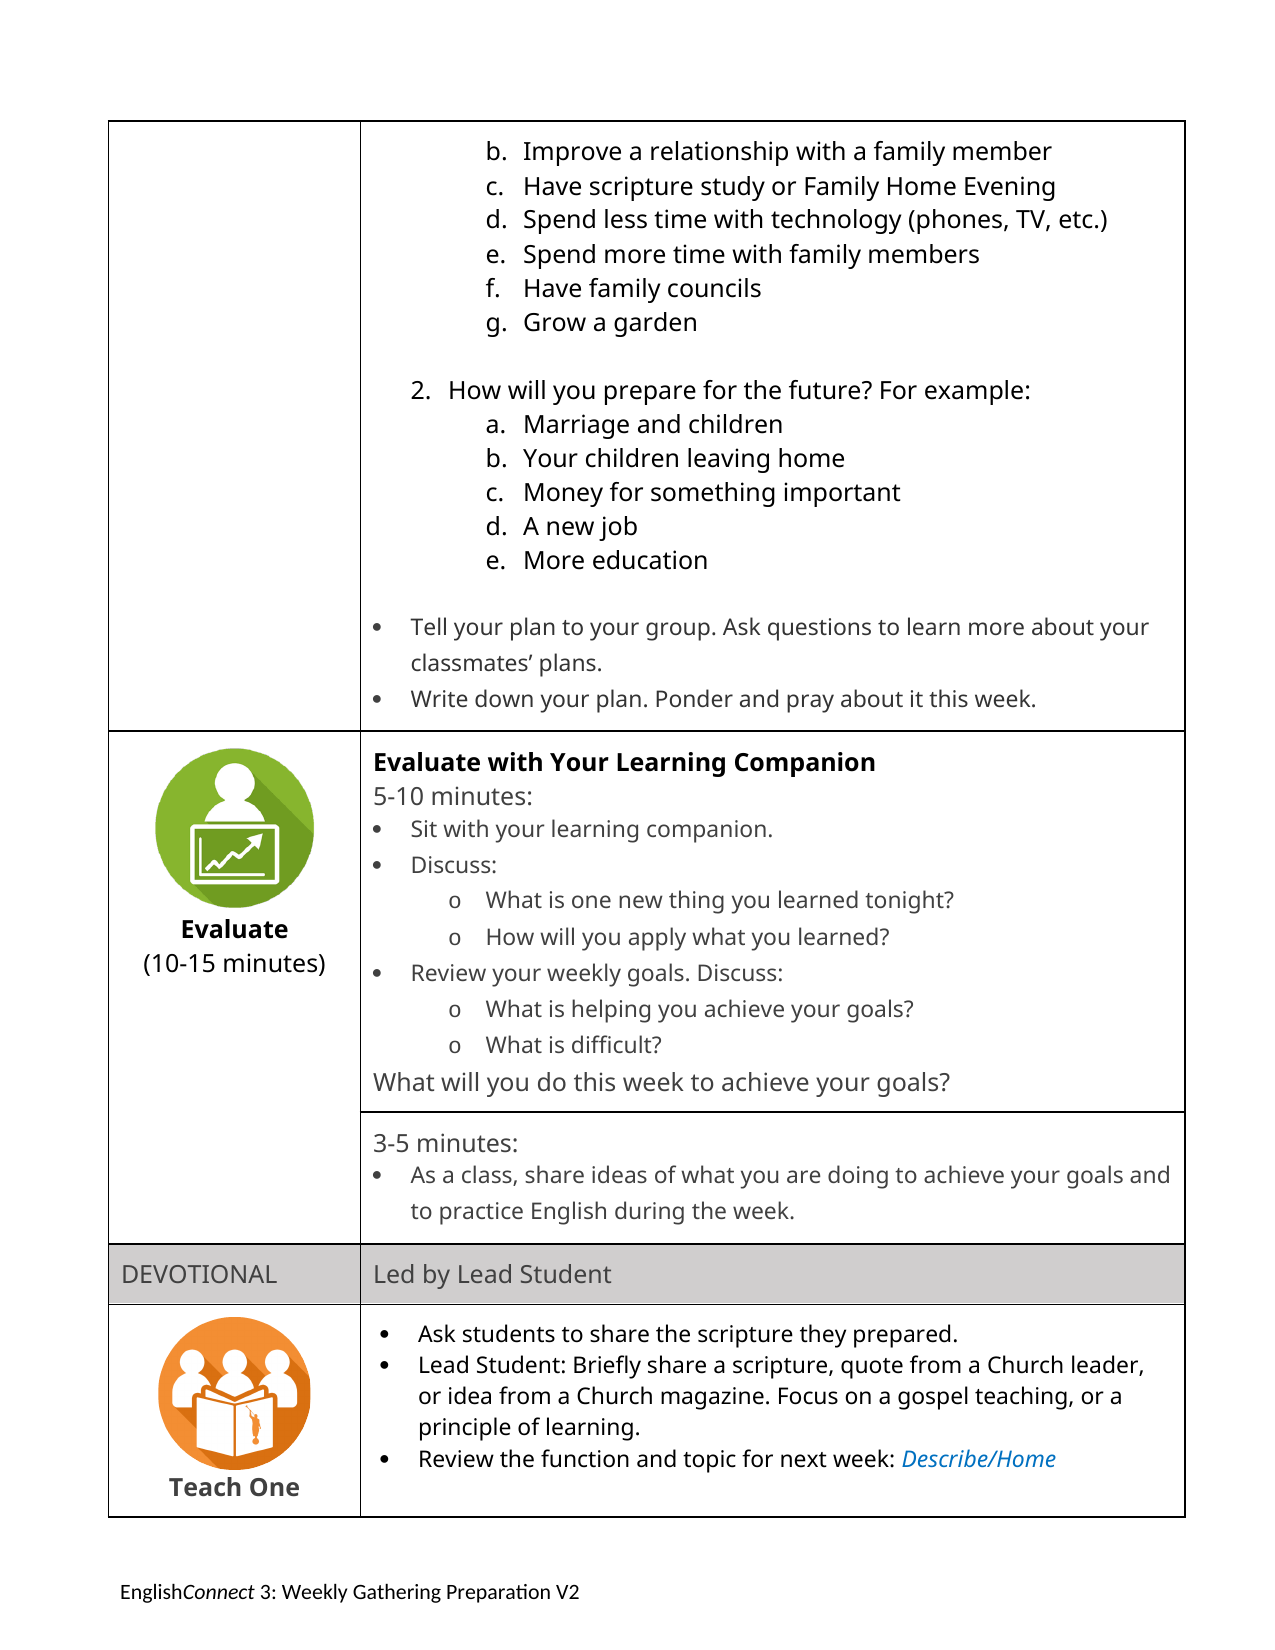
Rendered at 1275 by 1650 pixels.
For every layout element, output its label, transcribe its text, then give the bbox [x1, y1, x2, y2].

picture [153, 744, 316, 912]
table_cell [361, 1305, 1184, 1516]
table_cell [361, 122, 1184, 730]
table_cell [109, 122, 360, 730]
table_cell 3-5 minutes: As a class, share ideas of what you are doing to achieve your goals and to practice English during the week. [361, 1113, 1184, 1243]
picture [158, 1317, 311, 1470]
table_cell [109, 1305, 360, 1516]
table_cell Led by Lead Student [361, 1245, 1184, 1303]
table_cell DEVOTIONAL [109, 1245, 360, 1303]
table_cell Evaluate with Your Learning Companion 5-10 minutes: Sit with your learning companion. Discuss: What is one new thing you learned tonight? How will you apply what you learned? Review your weekly goals. Discuss: What is helping you achieve your goals? What is difficult? What will you do this week to achieve your goals? [361, 732, 1184, 1111]
table_cell Evaluate (10-15 minutes) [109, 732, 360, 1111]
table_cell [109, 1111, 360, 1243]
